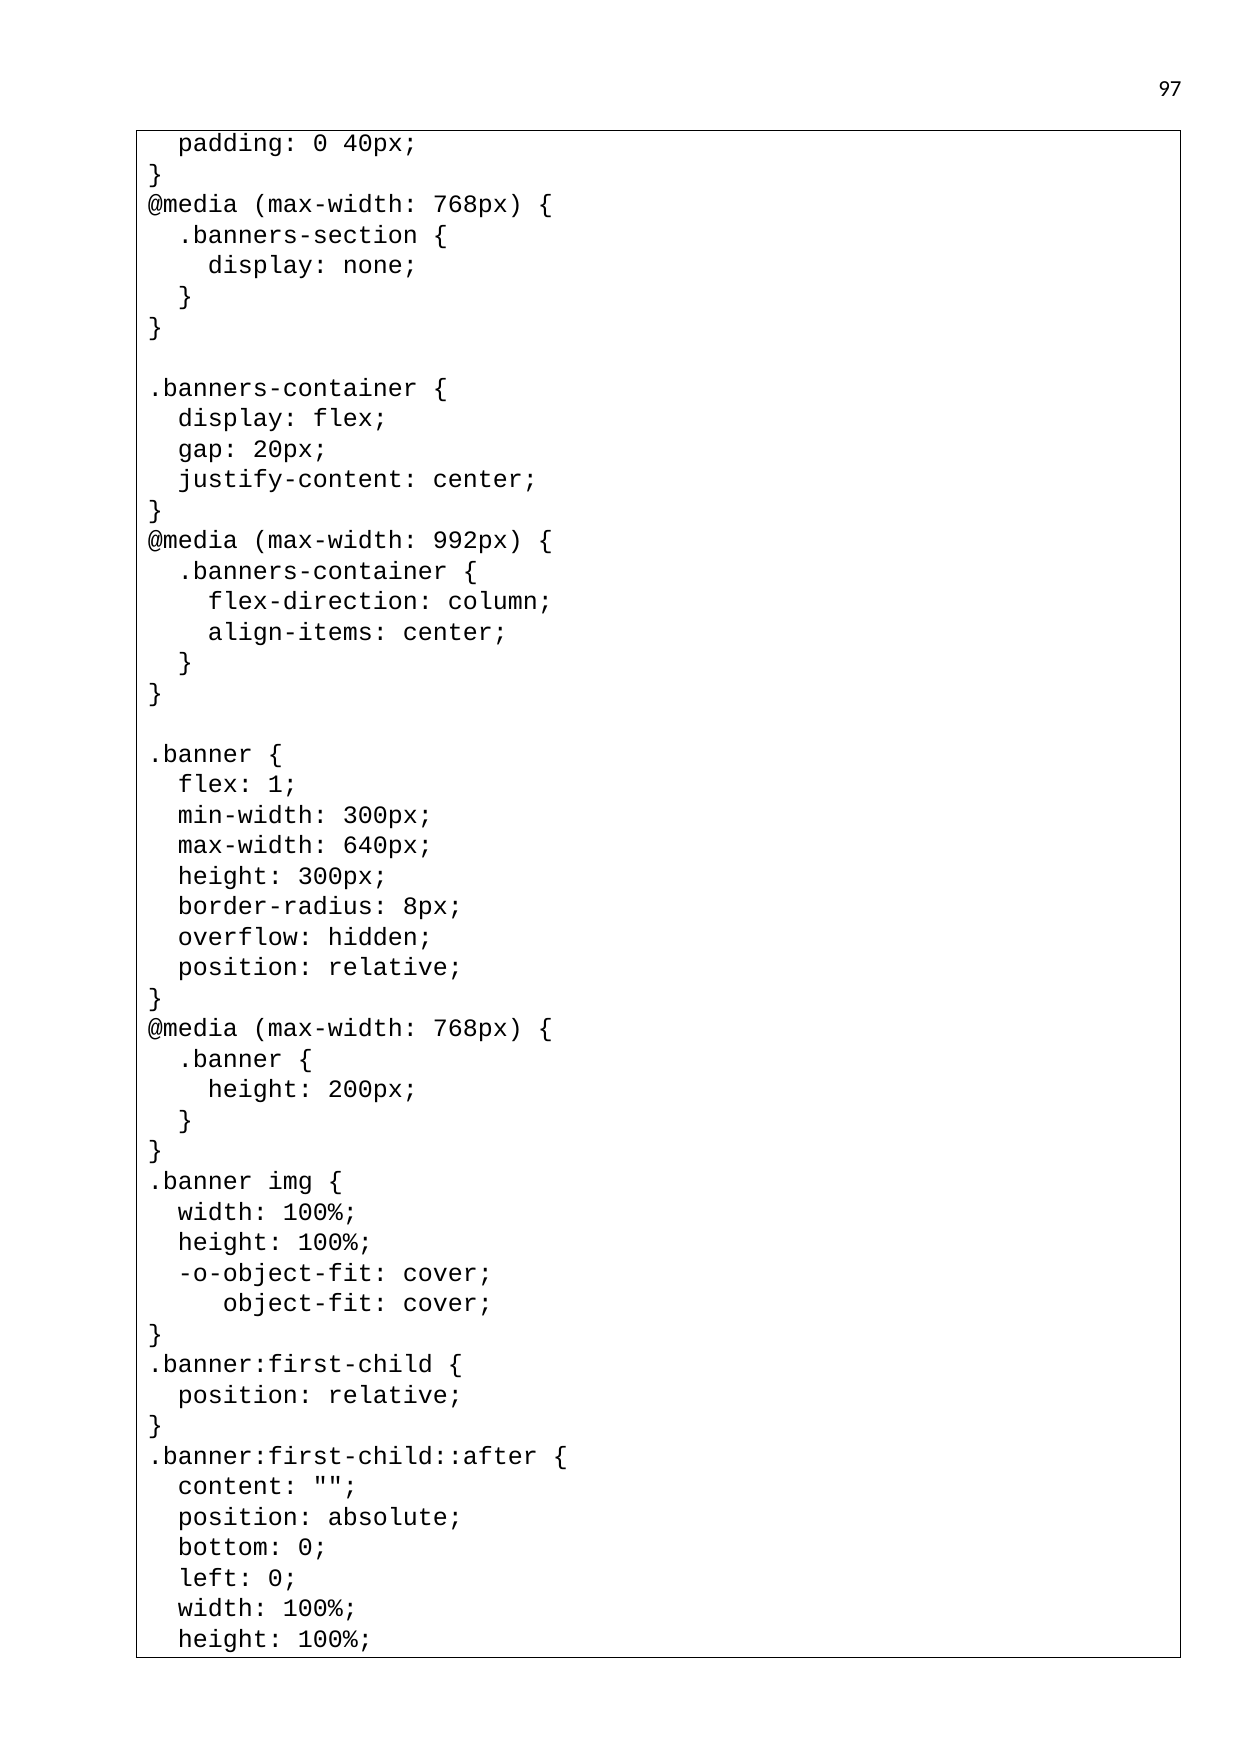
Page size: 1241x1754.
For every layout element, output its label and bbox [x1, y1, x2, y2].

table_header [137, 131, 1180, 1657]
